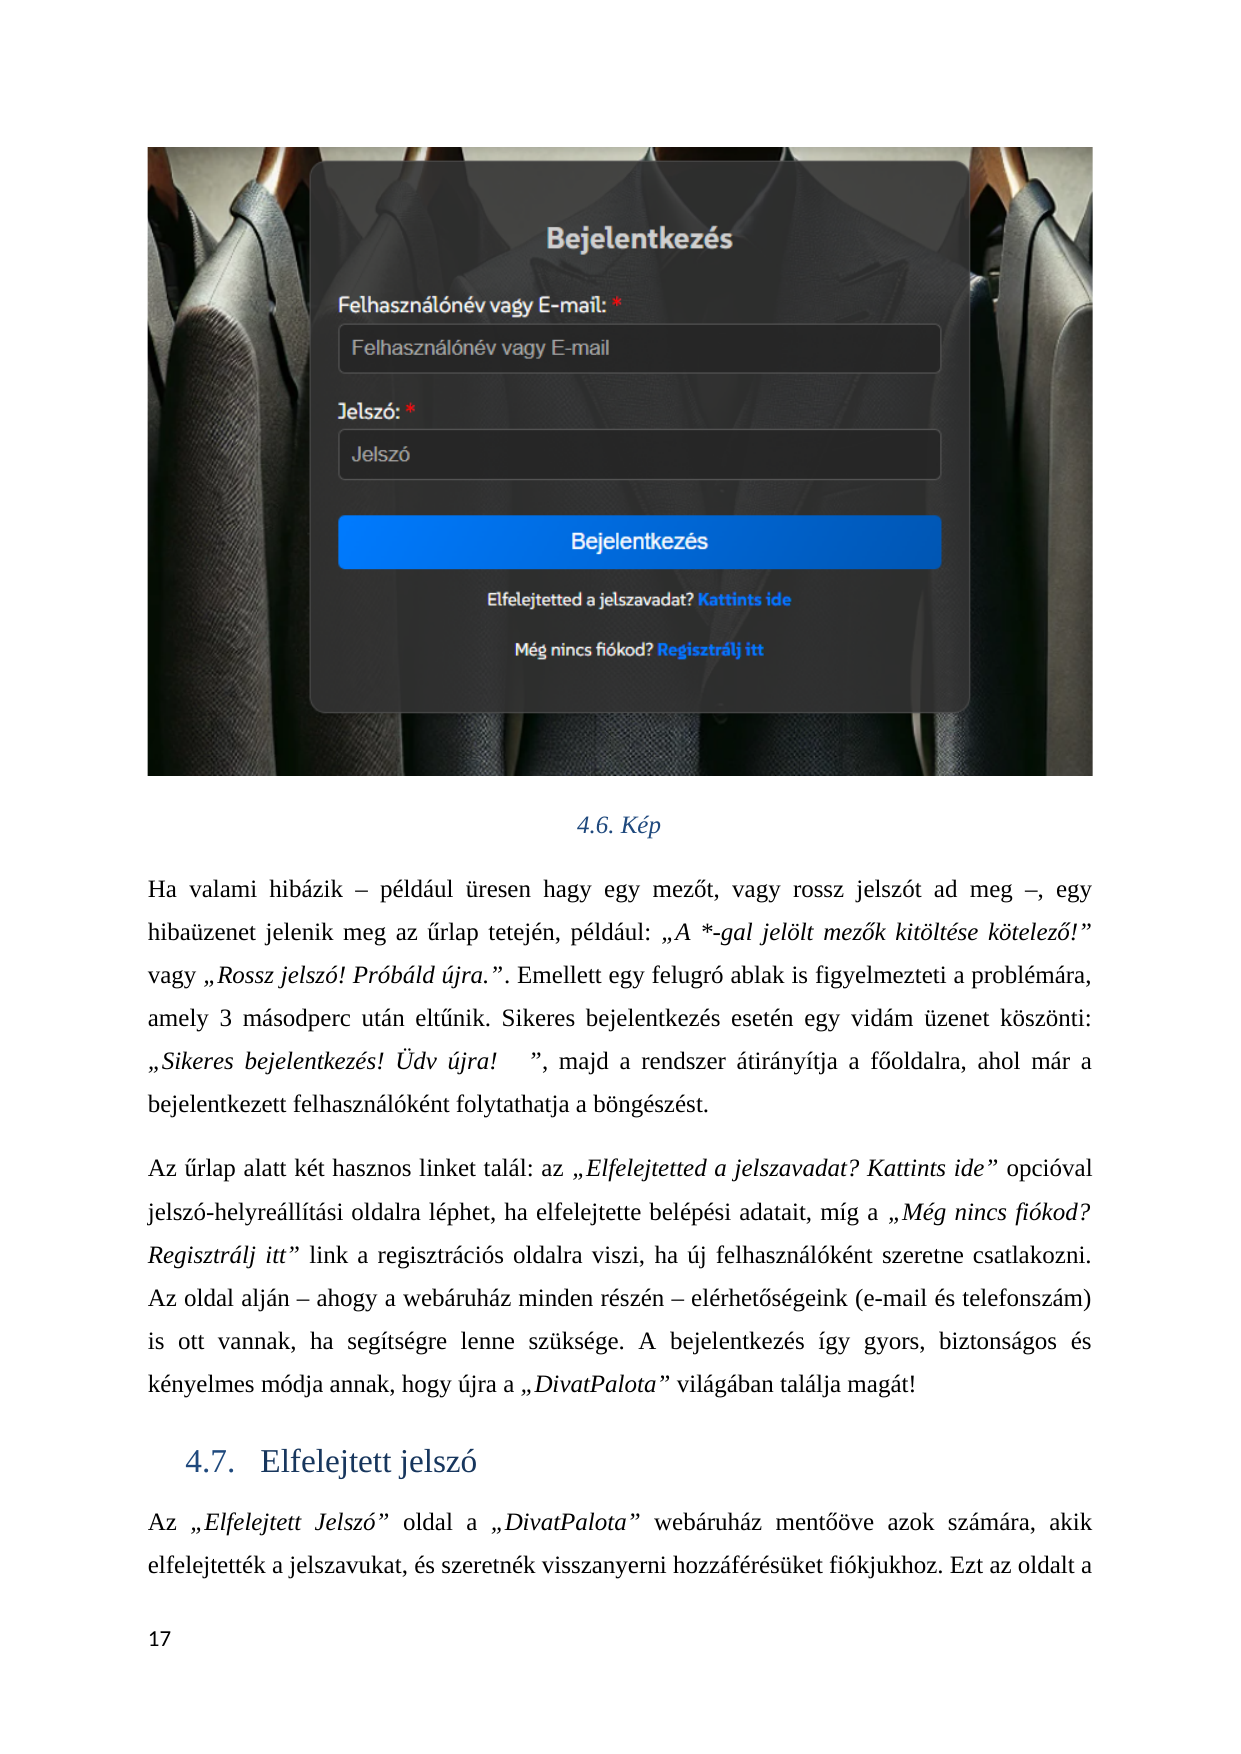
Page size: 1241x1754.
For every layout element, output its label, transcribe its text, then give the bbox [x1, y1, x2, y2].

text Az űrlap alatt két hasznos linket talál: az „Elfelejtetted a jelszavadat? Kattints ide” opcióval jelszó-helyreállítási oldalra léphet, ha elfelejtette belépési adatait, míg a „Még nincs fiókod? Regisztrálj itt” link a regisztrációs oldalra viszi, ha új felhasználóként szeretne csatlakozni. Az oldal alján – ahogy a webáruház minden részén – elérhetőségeink (e-mail és telefonszám) is ott vannak, ha segítségre lenne szüksége. A bejelentkezés így gyors, biztonságos és kényelmes módja annak, hogy újra a „DivatPalota” világában találja magát! [148, 1153, 1093, 1398]
text 4.6. Kép [148, 810, 1093, 839]
picture [147, 147, 1093, 776]
text Ha valami hibázik – például üresen hagy egy mezőt, vagy rossz jelszót ad meg –, egy hibaüzenet jelenik meg az űrlap tetején, például: „A *-gal jelölt mezők kitöltése kötelező!” vagy „Rossz jelszó! Próbáld újra.”. Emellett egy felugró ablak is figyelmezteti a problémára, amely 3 másodperc után eltűnik. Sikeres bejelentkezés esetén egy vidám üzenet köszönti: „Sikeres bejelentkezés! Üdv újra! 🎉”, majd a rendszer átirányítja a főoldalra, ahol már a bejelentkezett felhasználóként folytathatja a böngészést. [148, 874, 1093, 1118]
subtitle Elfelejtett jelszó [185, 1441, 1093, 1480]
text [148, 1507, 1093, 1579]
